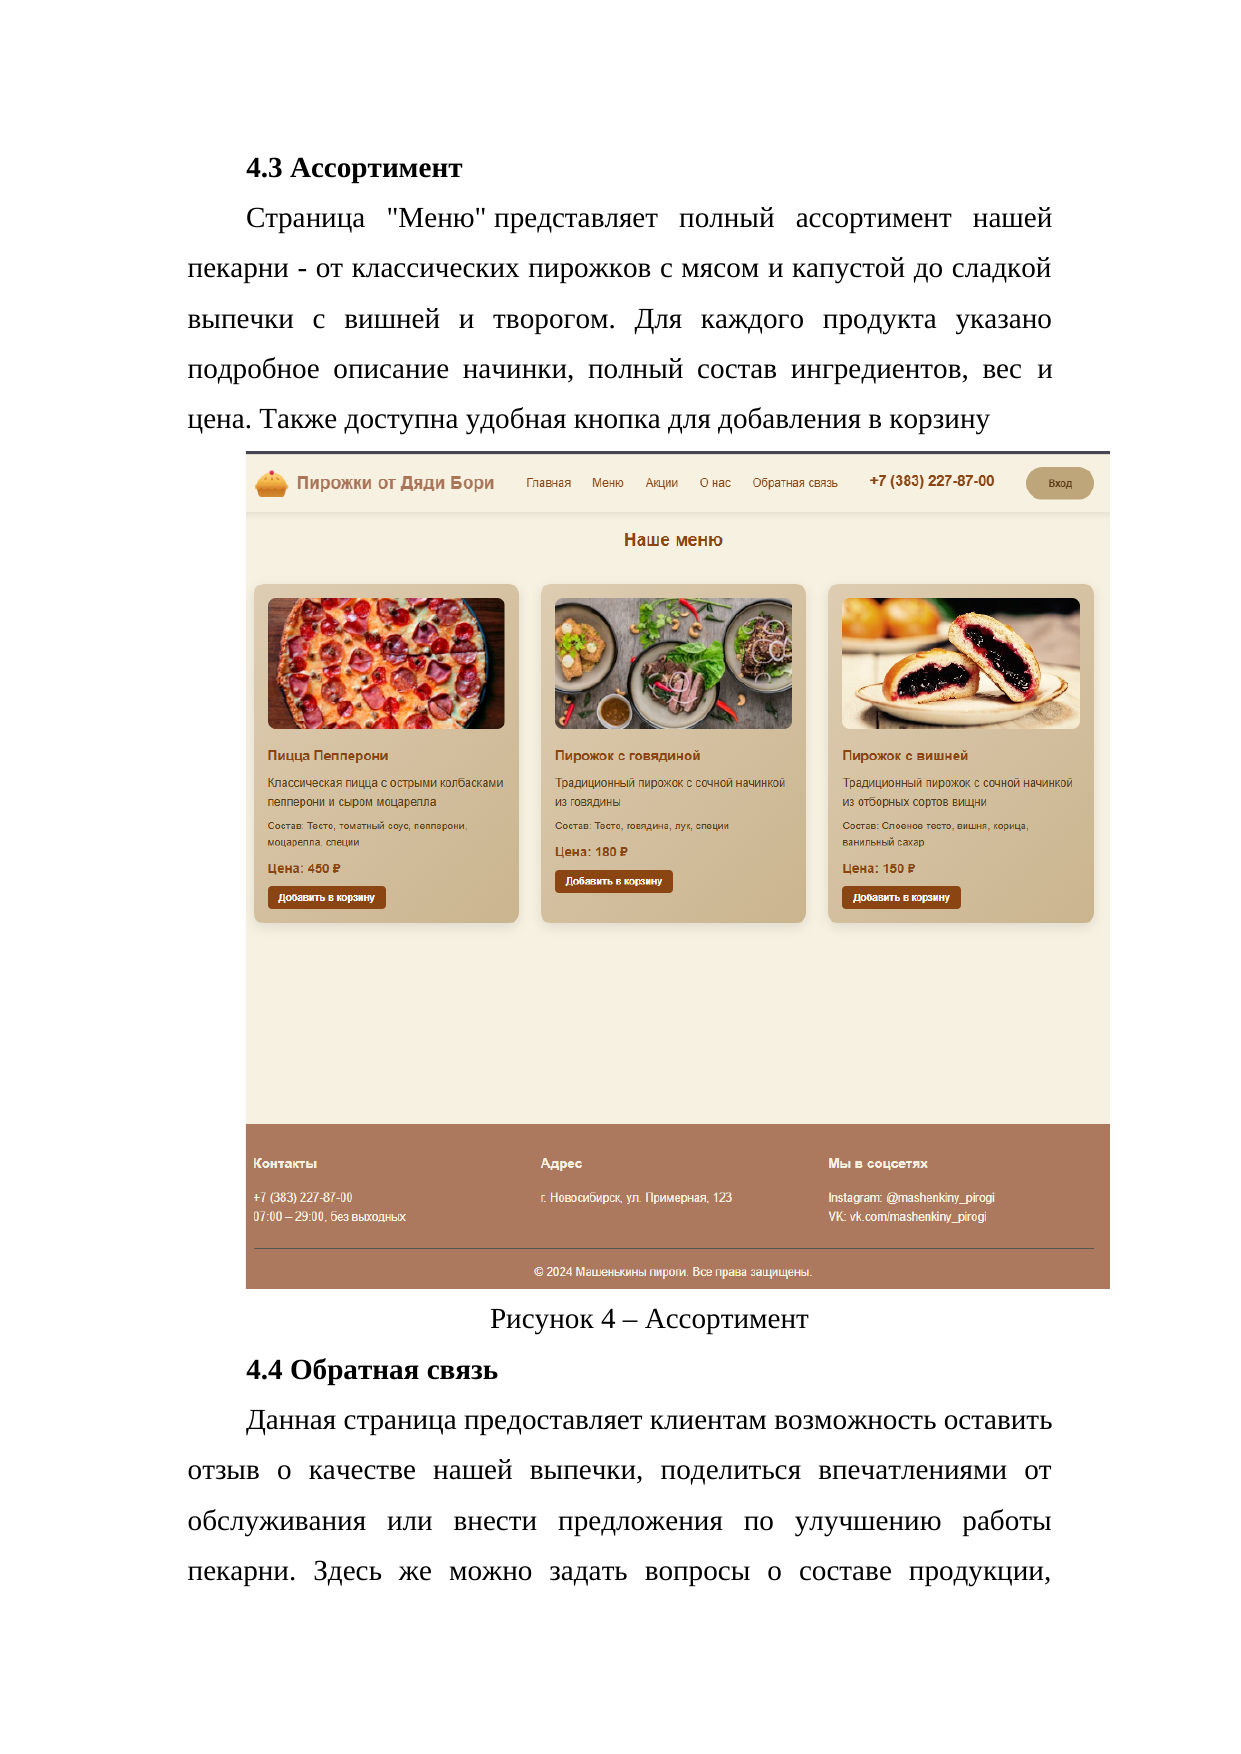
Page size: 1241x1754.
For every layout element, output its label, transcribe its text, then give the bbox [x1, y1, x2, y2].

text Страница "Меню" представляет полный ассортимент нашей пекарни - от классических пирожков с мясом и капустой до сладкой выпечки с вишней и творогом. Для каждого продукта указано подробное описание начинки, полный состав ингредиентов, вес и цена. Также доступна удобная кнопка для добавления в корзину [187, 200, 1053, 435]
picture [245, 451, 1110, 1289]
text Рисунок 4 – Ассортимент [187, 1301, 1053, 1335]
text 4.4 Обратная связь [187, 1352, 1053, 1385]
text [187, 1402, 1053, 1587]
text 4.3 Ассортимент [187, 150, 1053, 183]
